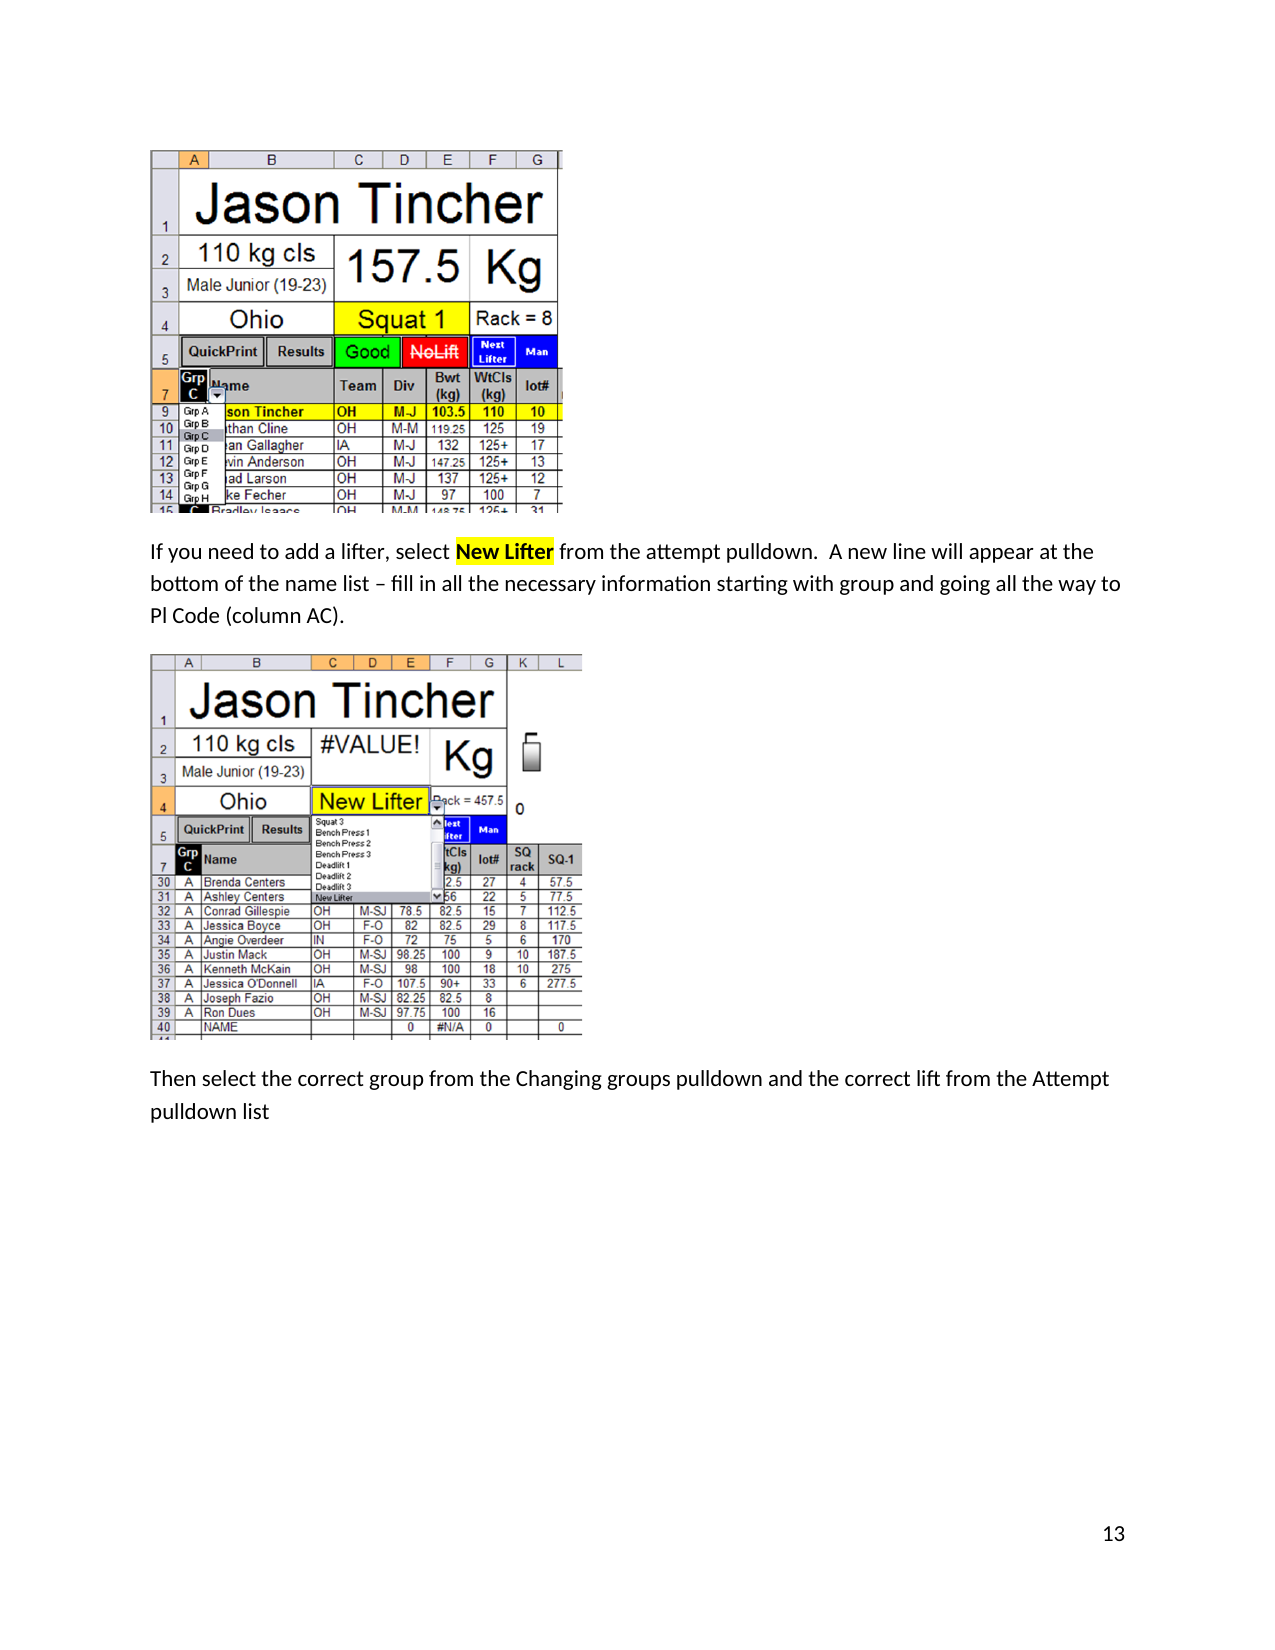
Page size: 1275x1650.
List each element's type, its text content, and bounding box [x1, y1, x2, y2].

text If you need to add a lifter, select New Lifter from the attempt pulldown. A new line will appear at the bottom of the name list – fill in all the necessary information starting with group and going all the way to Pl Code (column AC). [150, 537, 1125, 629]
picture [150, 150, 563, 513]
text Then select the correct group from the Changing groups pulldown and the correct lift from the Attempt pulldown list [150, 1064, 1125, 1125]
picture [150, 654, 583, 1040]
